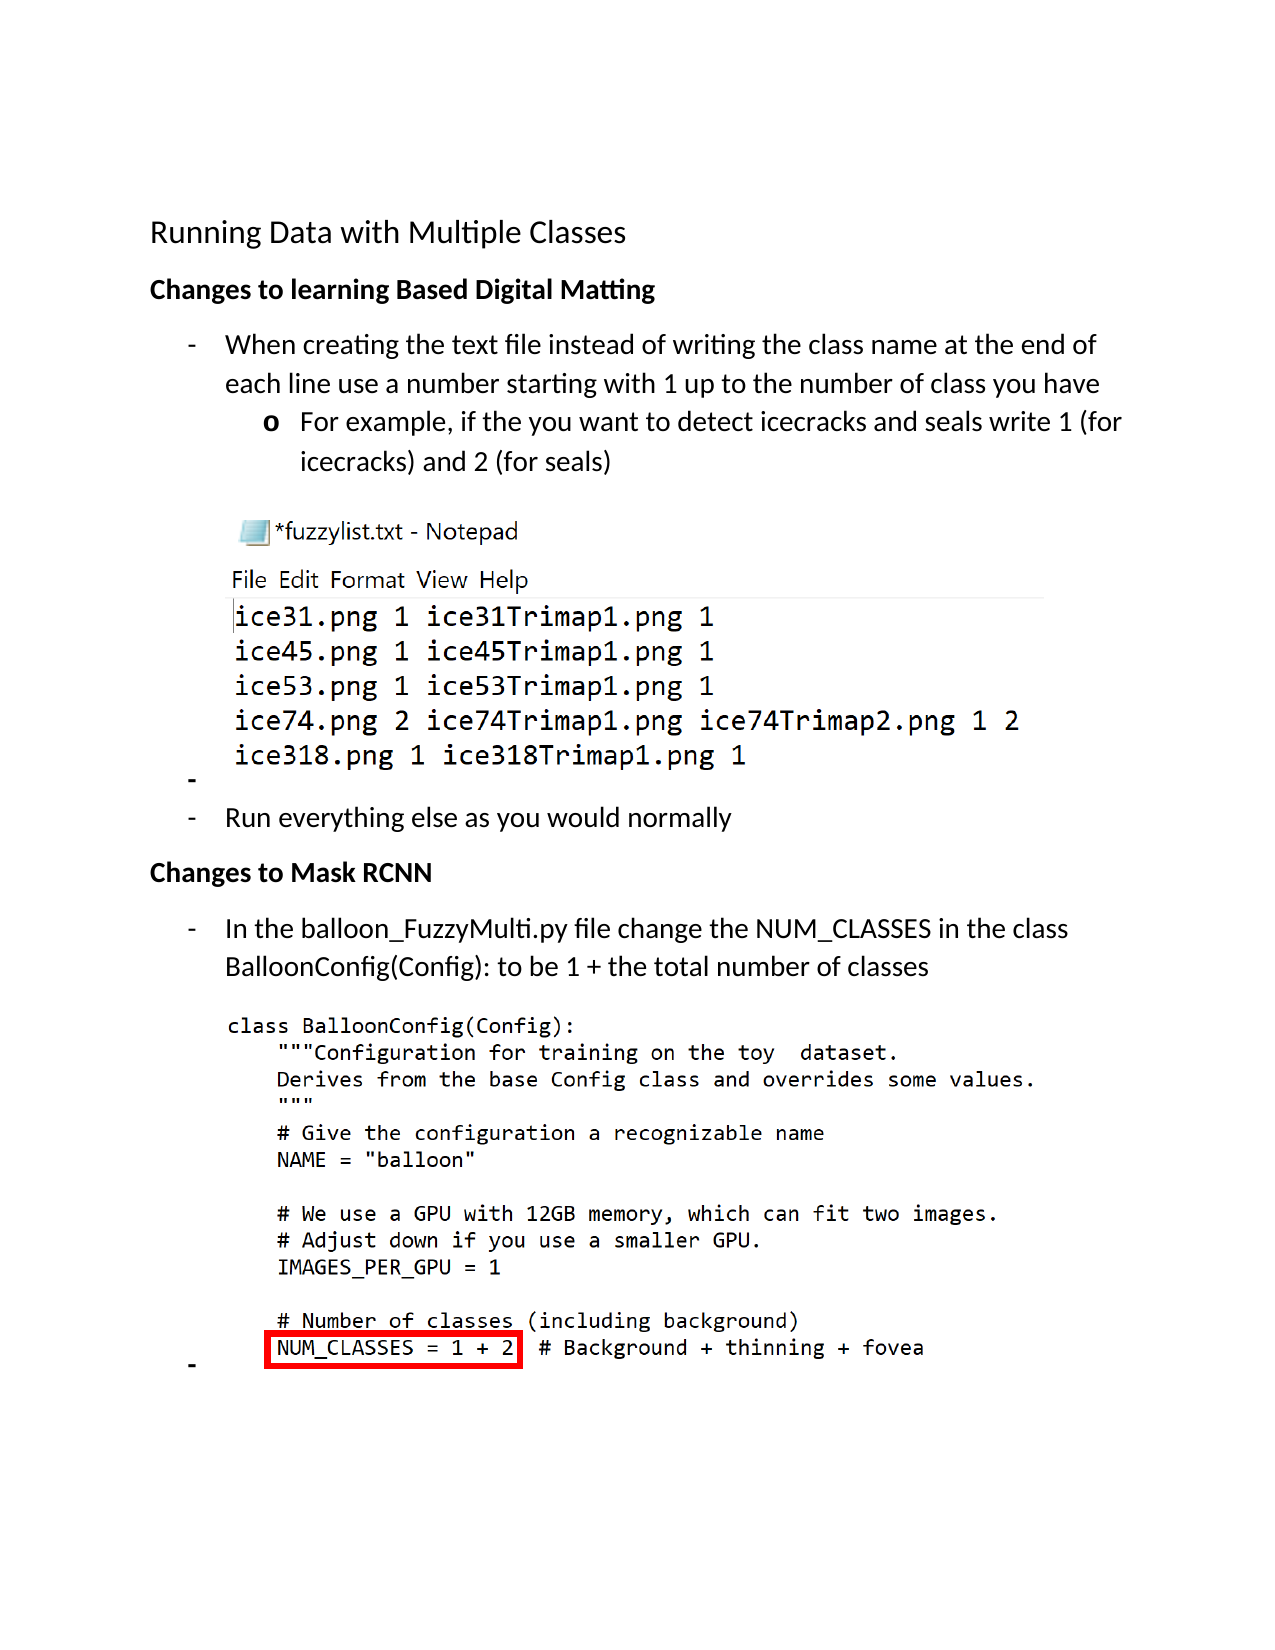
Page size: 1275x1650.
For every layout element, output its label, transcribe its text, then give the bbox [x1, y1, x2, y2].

picture [225, 520, 1044, 790]
text Changes to Mask RCNN [150, 854, 1125, 890]
text Running Data with Multiple Classes [150, 211, 1125, 251]
list Run everything else as you would normally [187, 799, 1125, 835]
list In the balloon_FuzzyMulti.py file change the NUM_CLASSES in the class BalloonConfig(Config): to be 1 + the total number of classes [187, 910, 1125, 984]
picture [225, 986, 1045, 1375]
list For example, if the you want to detect icecracks and seals write 1 (for icecracks) and 2 (for seals) [262, 403, 1125, 479]
list When creating the text file instead of writing the class name at the end of each line use a number starting with 1 up to the number of class you have [187, 326, 1125, 400]
text Changes to learning Based Digital Matting [150, 271, 1125, 307]
